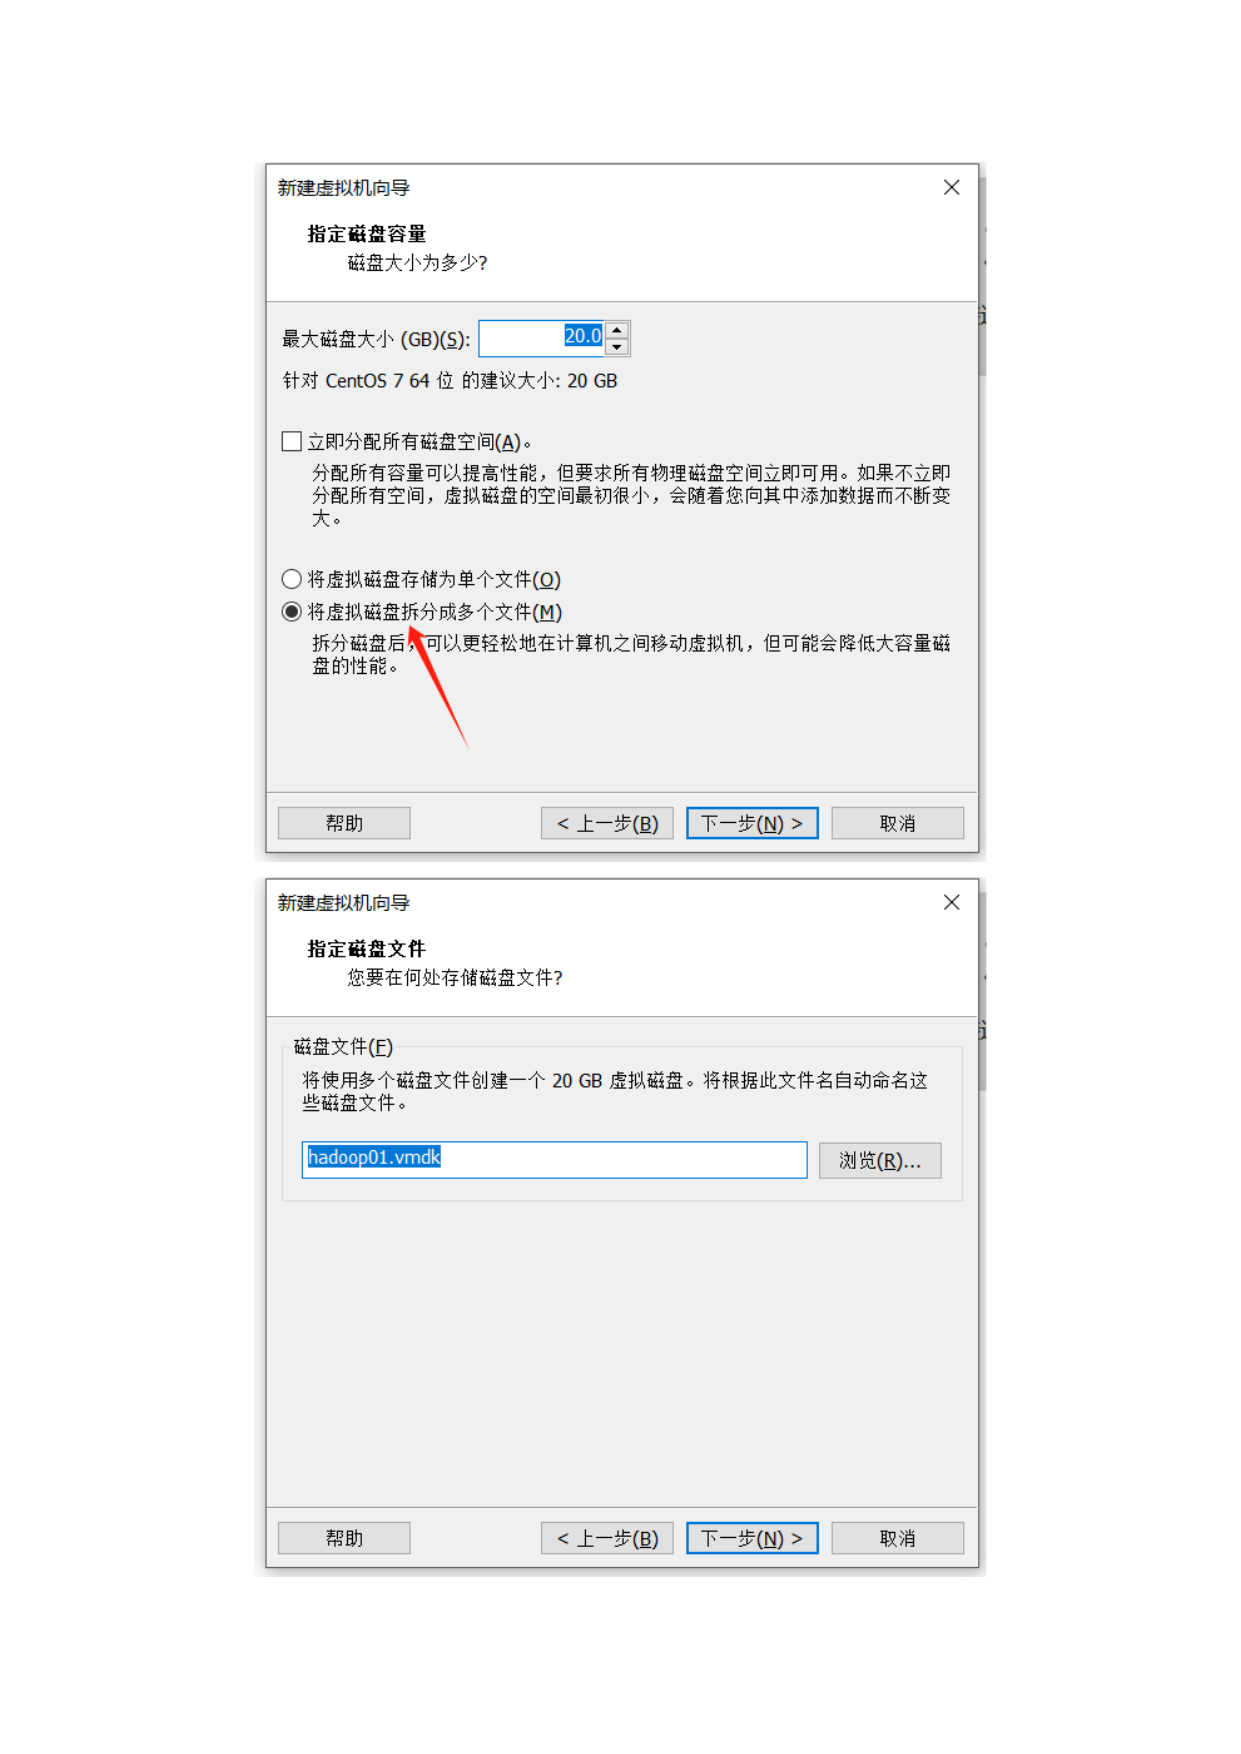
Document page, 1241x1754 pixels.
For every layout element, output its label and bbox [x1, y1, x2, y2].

picture [253, 877, 987, 1577]
picture [253, 162, 987, 862]
